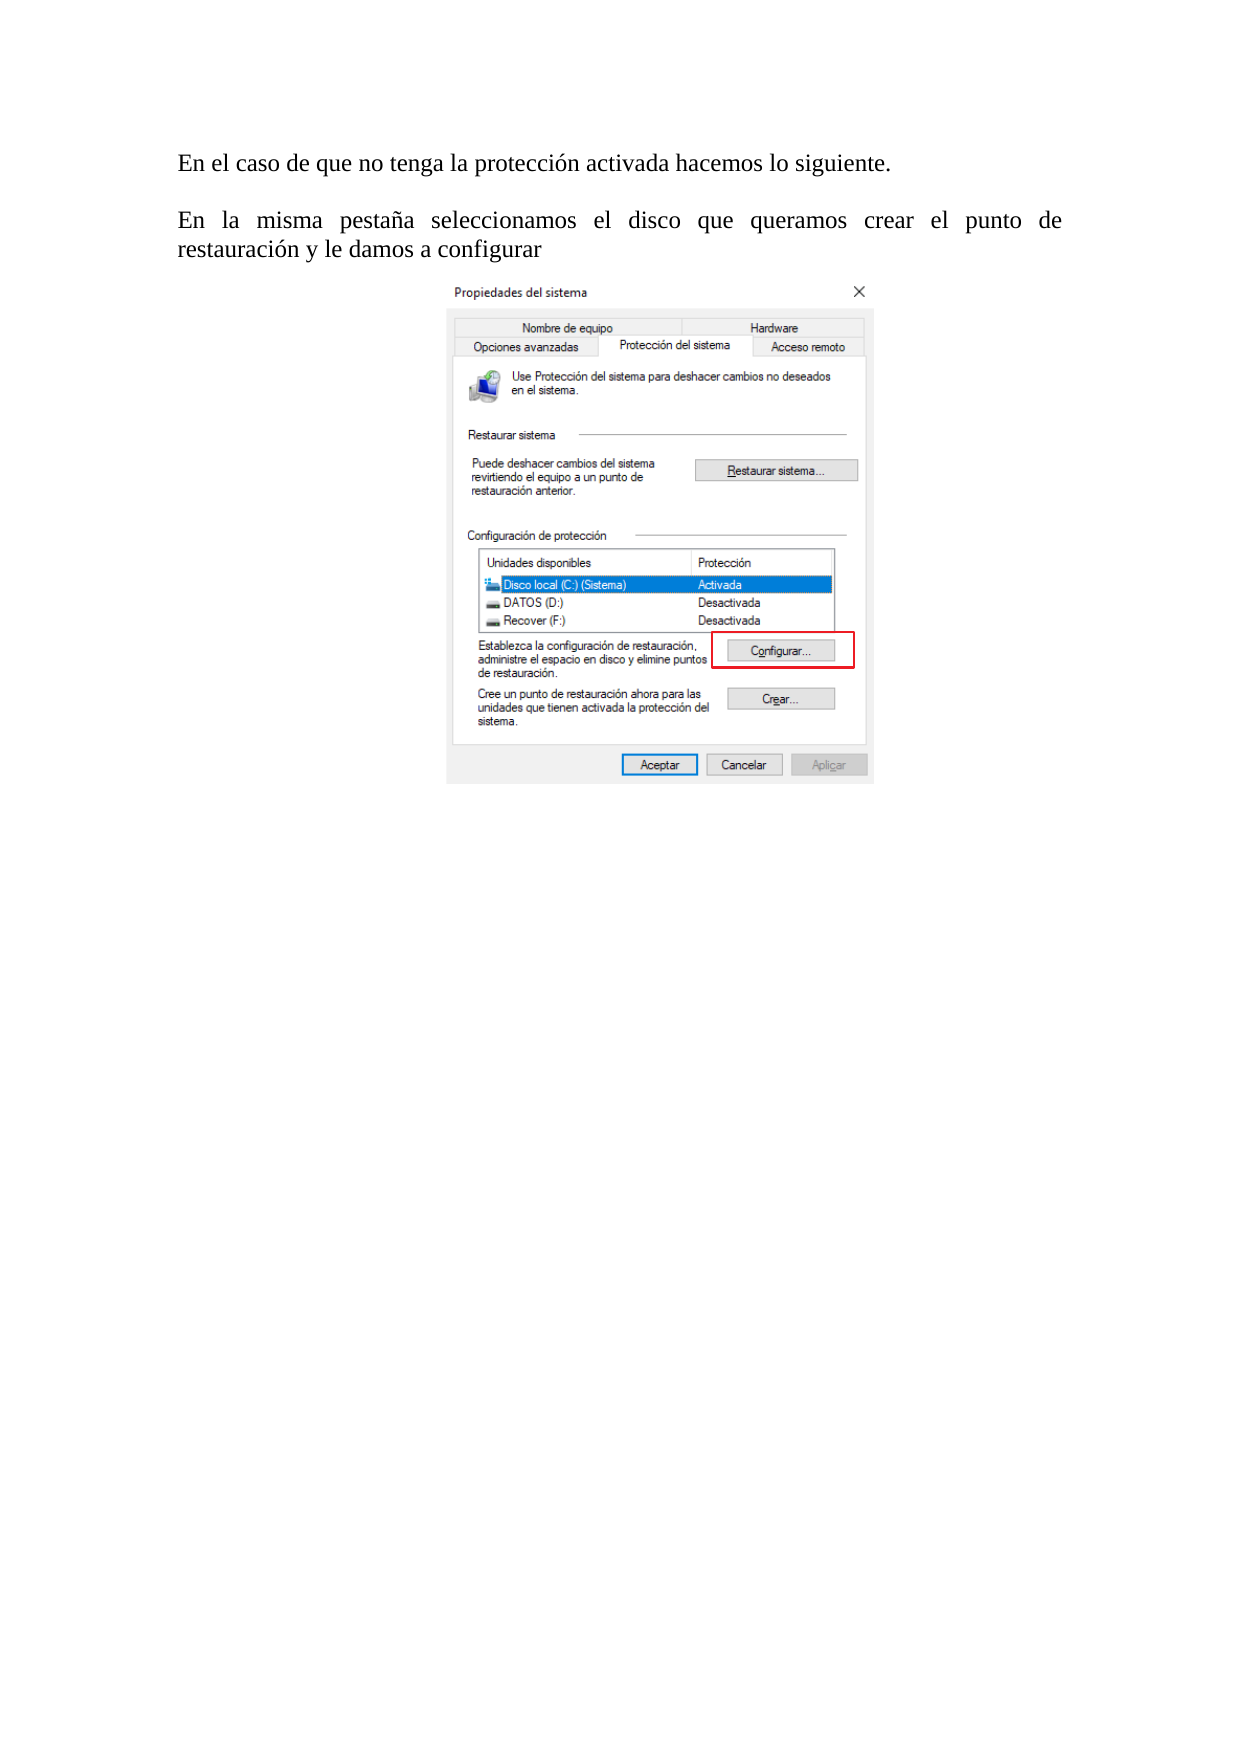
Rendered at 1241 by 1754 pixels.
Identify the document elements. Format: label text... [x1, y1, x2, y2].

text En el caso de que no tenga la protección activada hacemos lo siguiente. [177, 148, 1063, 176]
text En la misma pestaña seleccionamos el disco que queramos crear el punto de restauración y le damos a configurar [177, 205, 1063, 263]
picture [446, 278, 874, 784]
